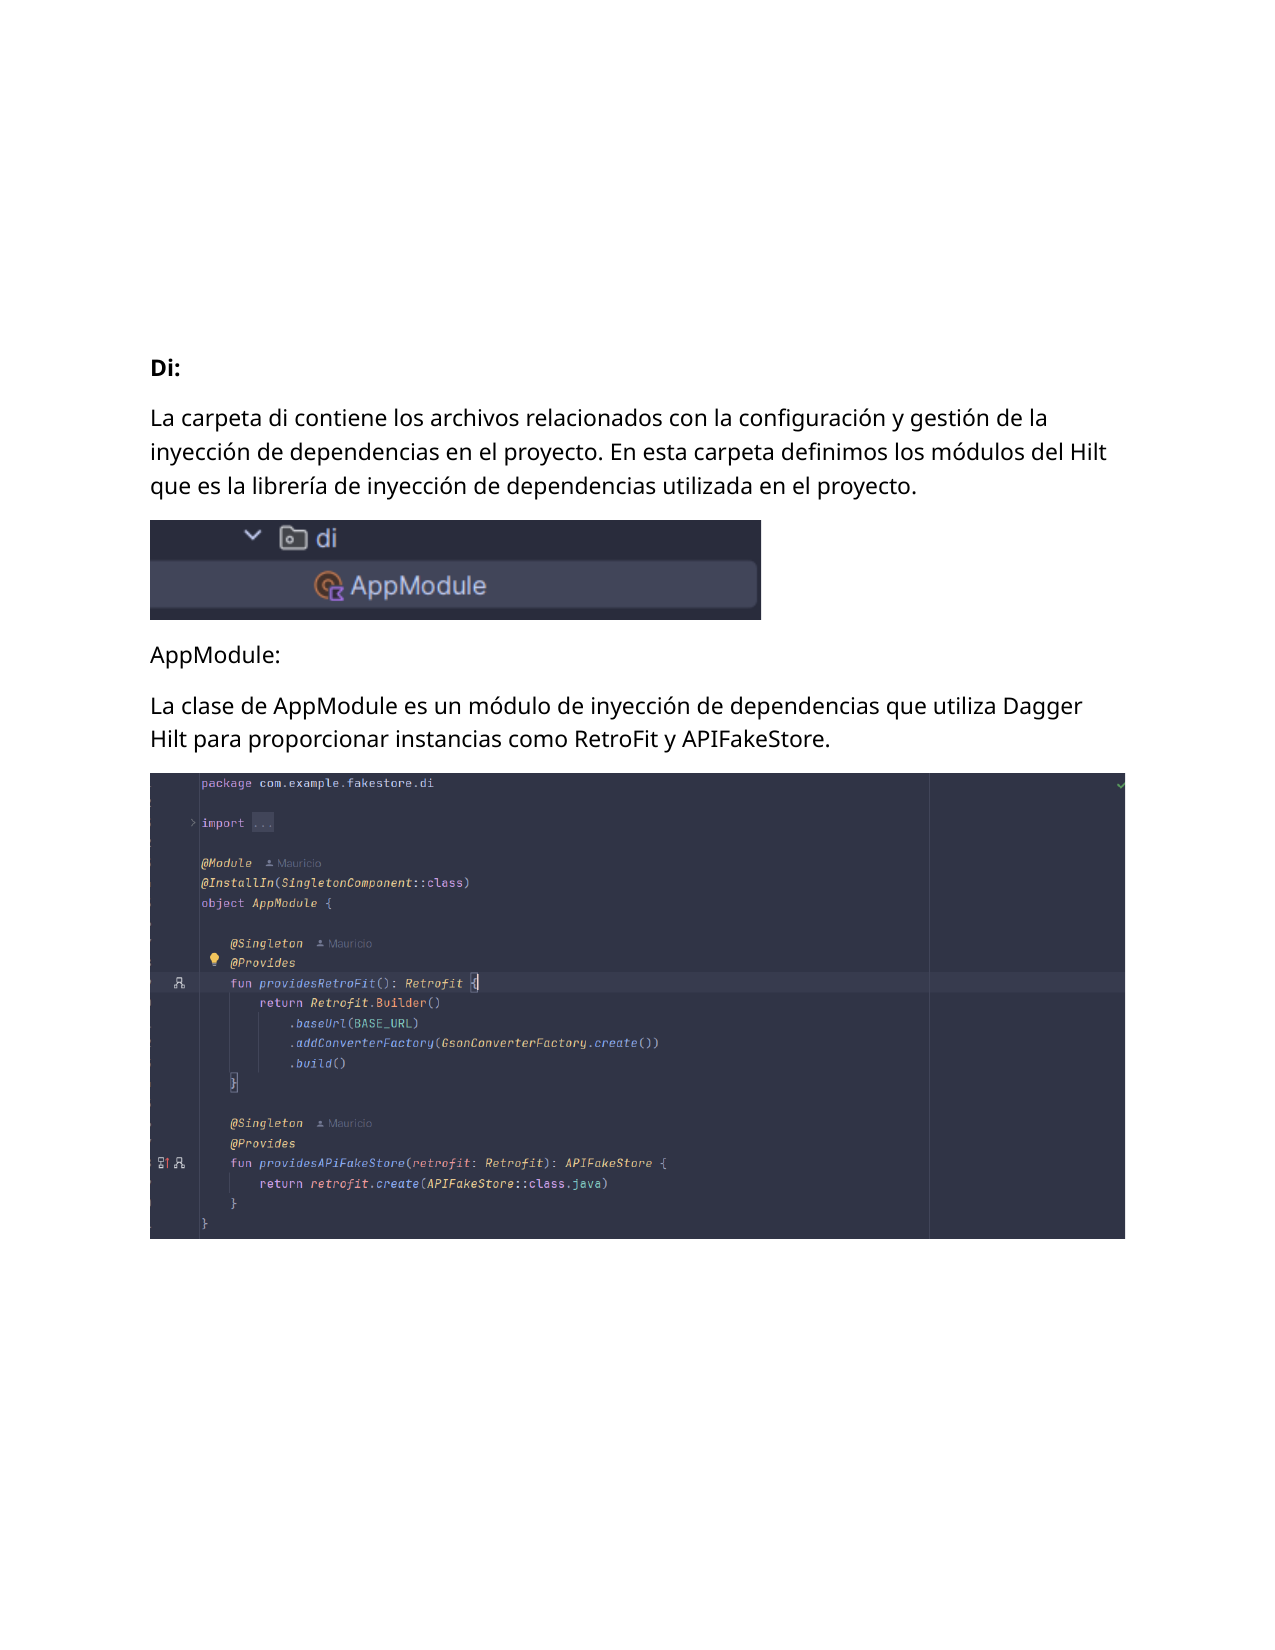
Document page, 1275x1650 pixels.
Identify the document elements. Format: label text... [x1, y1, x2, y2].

picture [150, 773, 1125, 1239]
picture [150, 520, 762, 620]
text La clase de AppModule es un módulo de inyección de dependencias que utiliza Dagger Hilt para proporcionar instancias como RetroFit y APIFakeStore. [150, 689, 1125, 754]
text Di: [150, 352, 1125, 383]
text La carpeta di contiene los archivos relacionados con la configuración y gestión de la inyección de dependencias en el proyecto. En esta carpeta definimos los módulos del Hilt que es la librería de inyección de dependencias utilizada en el proyecto. [150, 402, 1125, 501]
text AppModule: [150, 639, 1125, 670]
